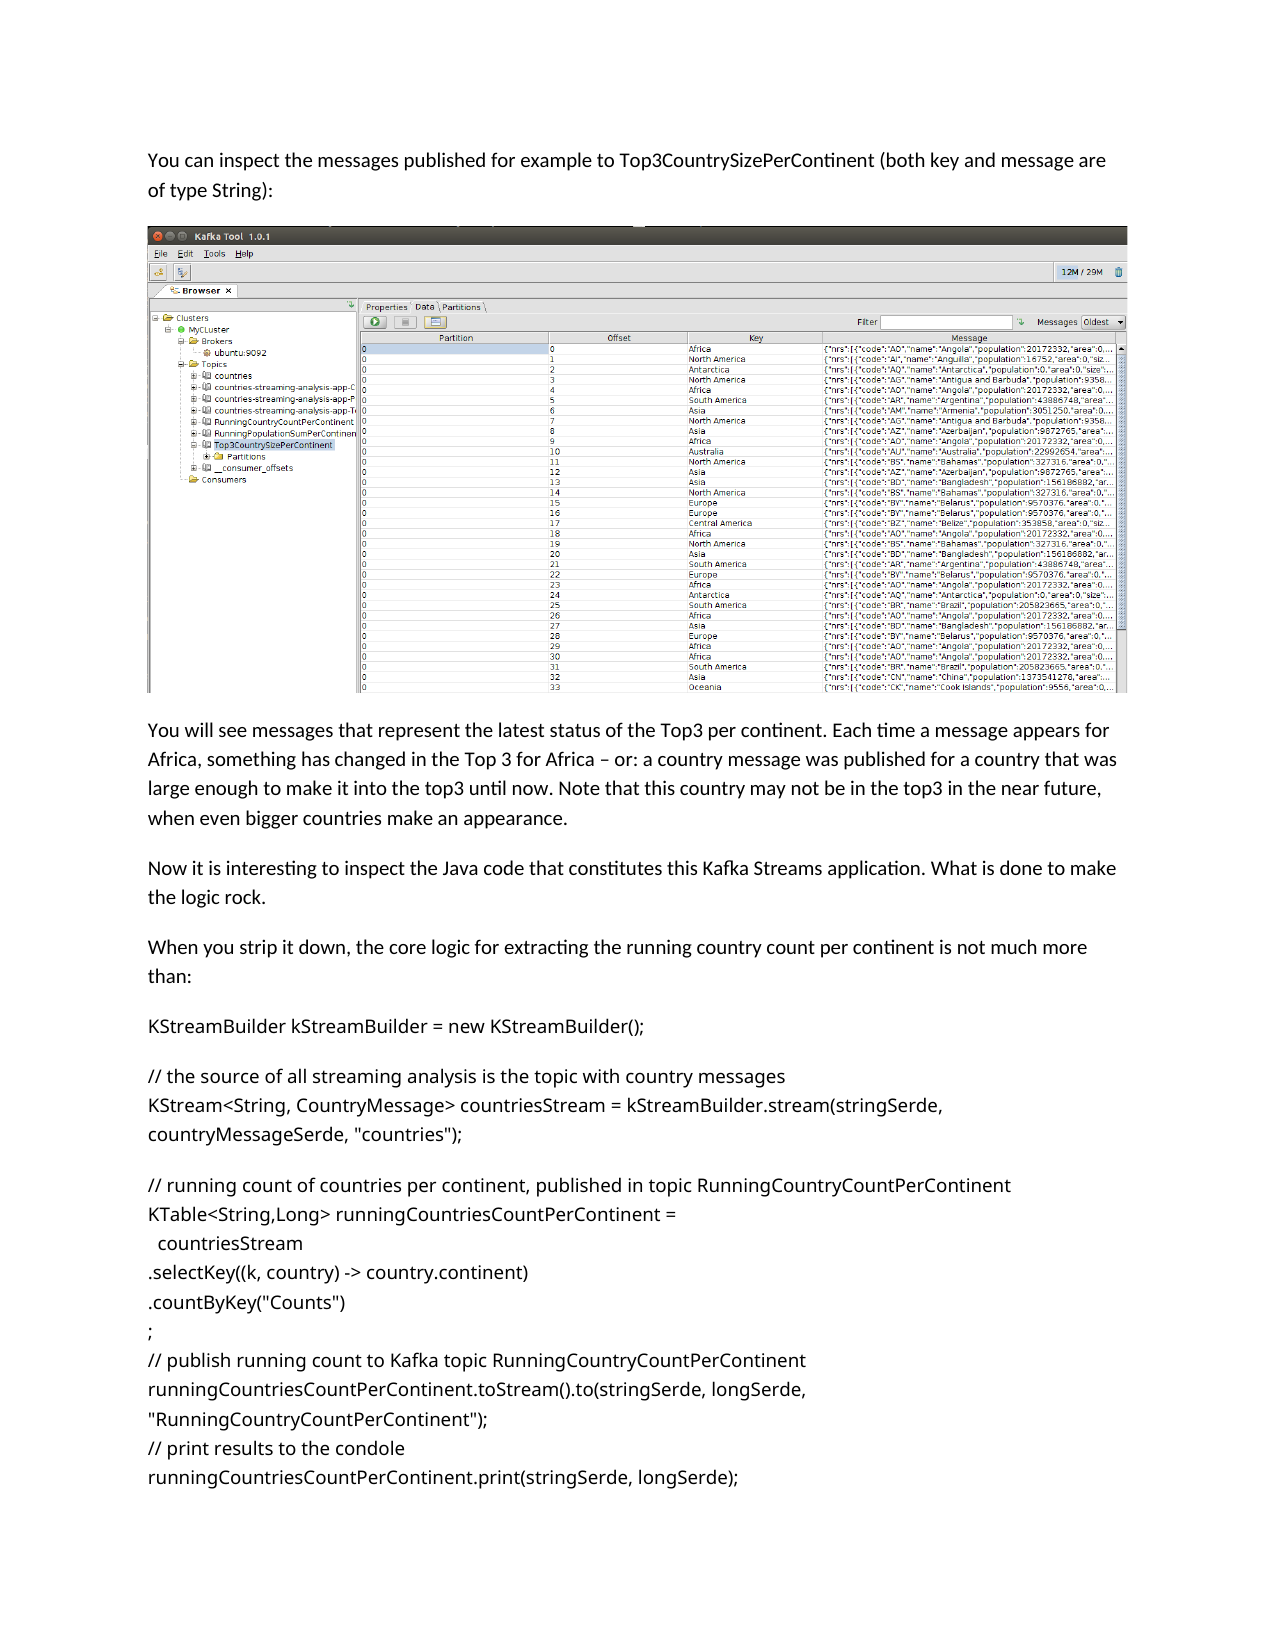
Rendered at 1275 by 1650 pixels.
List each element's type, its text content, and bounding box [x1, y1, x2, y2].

text You will see messages that represent the latest status of the Top3 per continent. Each time a message appears for Africa, something has changed in the Top 3 for Africa – or: a country message was published for a country that was large enough to make it into the top3 until now. Note that this country may not be in the top3 in the near future, when even bigger countries make an appearance. [148, 717, 1127, 830]
picture [147, 226, 1128, 693]
text You can inspect the messages published for example to Top3CountrySizePerContinent (both key and message are of type String): [148, 148, 1127, 202]
text KStreamBuilder kStreamBuilder = new KStreamBuilder(); [148, 1013, 1127, 1039]
text // running count of countries per continent, published in topic RunningCountryCountPerContinent KTable<String,Long> runningCountriesCountPerContinent = countriesStream .selectKey((k, country) -> country.continent) .countByKey("Counts") ; // publish running count to Kafka topic RunningCountryCountPerContinent runningCountriesCountPerContinent.toStream().to(stringSerde, longSerde, "RunningCountryCountPerContinent"); // print results to the condole runningCountriesCountPerContinent.print(stringSerde, longSerde); [148, 1172, 1127, 1490]
text // the source of all streaming analysis is the topic with country messages KStream<String, CountryMessage> countriesStream = kStreamBuilder.stream(stringSerde, countryMessageSerde, "countries"); [148, 1063, 1127, 1147]
text When you strip it down, the core logic for extracting the running country count per continent is not much more than: [148, 934, 1127, 988]
text Now it is interesting to inspect the Java code that constitutes this Kafka Streams application. What is done to make the logic rock. [148, 855, 1127, 909]
